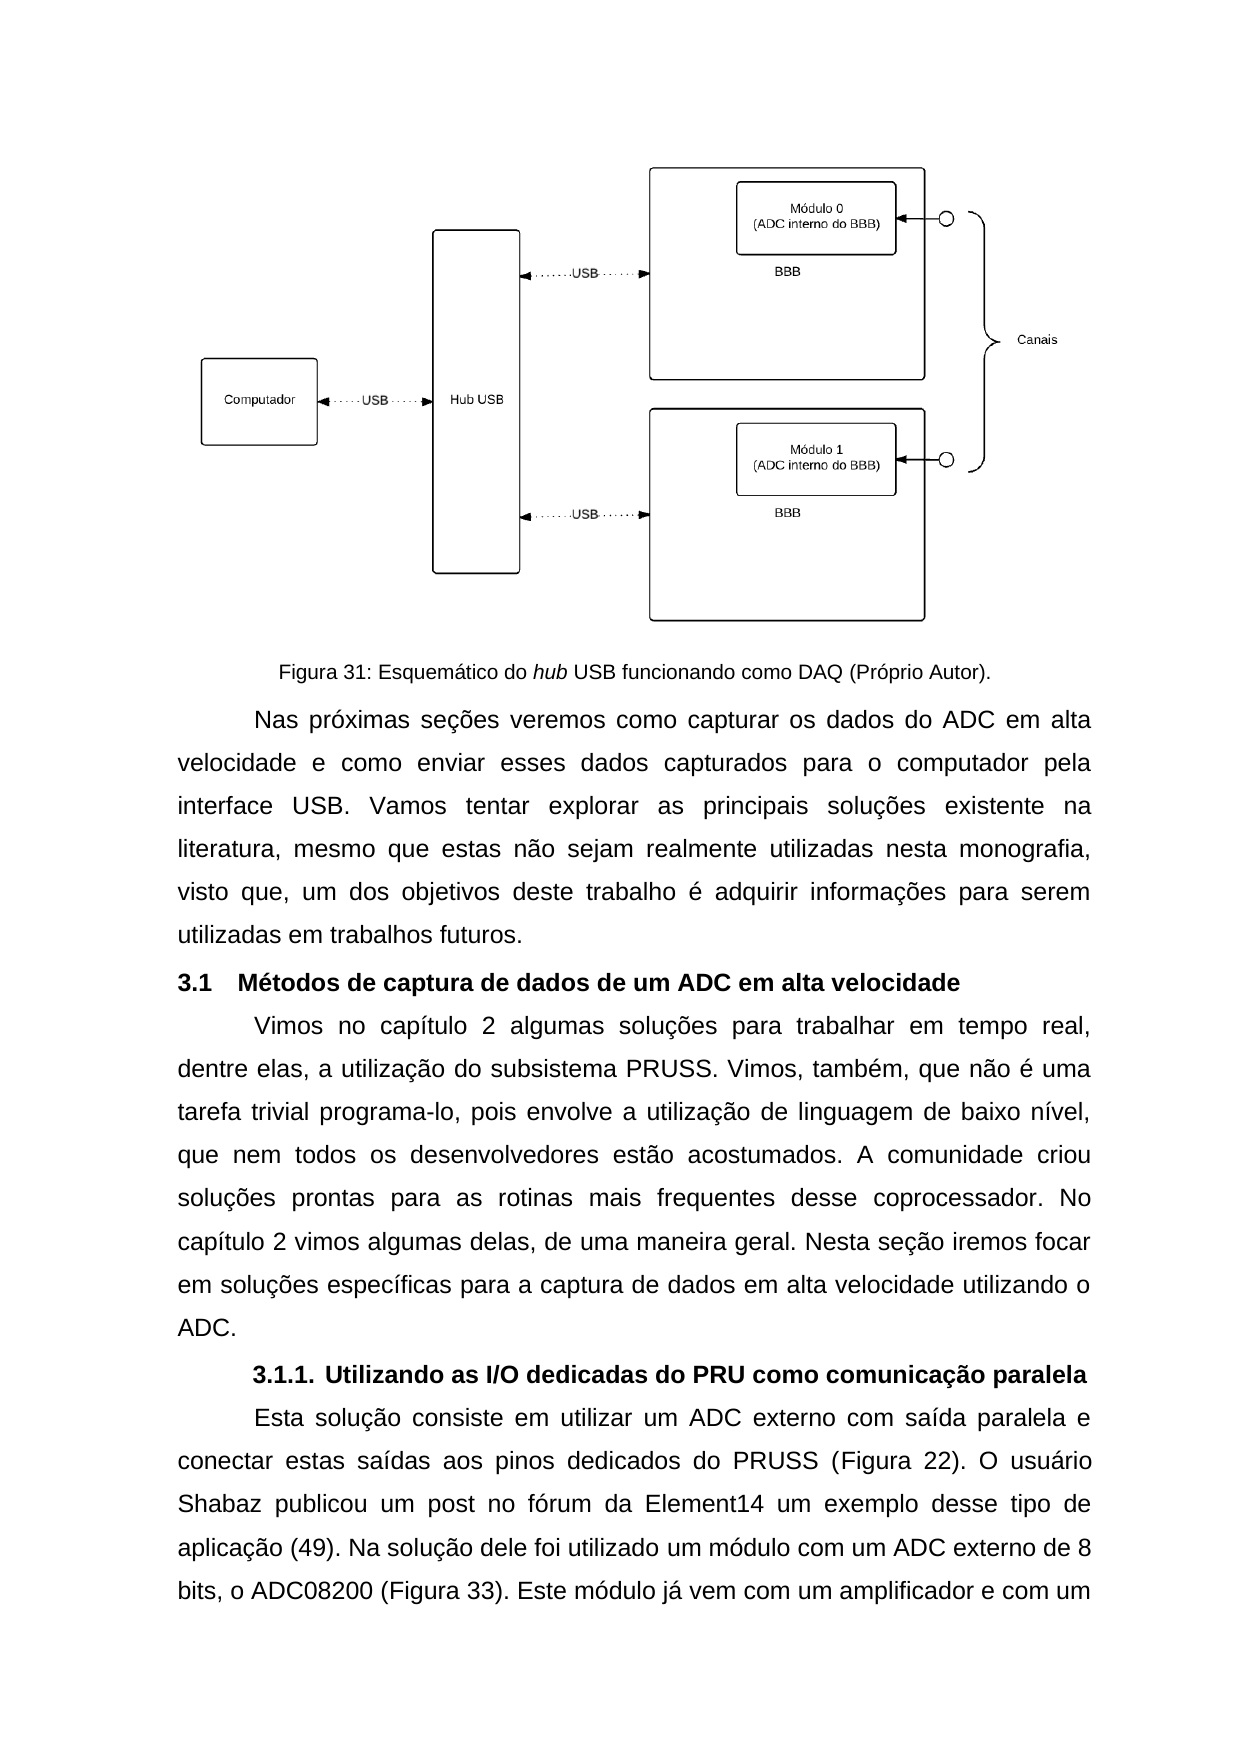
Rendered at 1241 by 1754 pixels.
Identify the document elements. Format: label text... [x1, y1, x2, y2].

subtitle Métodos de captura de dados de um ADC em alta velocidade [177, 968, 1092, 997]
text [177, 1403, 1092, 1604]
subtitle Utilizando as I/O dedicadas do PRU como comunicação paralela [252, 1360, 1092, 1389]
text Nas próximas seções veremos como capturar os dados do ADC em alta velocidade e como enviar esses dados capturados para o computador pela interface USB. Vamos tentar explorar as principais soluções existente na literatura, mesmo que estas não sejam realmente utilizadas nesta monografia, visto que, um dos objetivos deste trabalho é adquirir informações para serem utilizadas em trabalhos futuros. [177, 705, 1092, 949]
text Vimos no capítulo 2 algumas soluções para trabalhar em tempo real, dentre elas, a utilização do subsistema PRUSS. Vimos, também, que não é uma tarefa trivial programa-lo, pois envolve a utilização de linguagem de baixo nível, que nem todos os desenvolvedores estão acostumados. A comunidade criou soluções prontas para as rotinas mais frequentes desse coprocessador. No capítulo 2 vimos algumas delas, de uma maneira geral. Nesta seção iremos focar em soluções específicas para a captura de dados em alta velocidade utilizando o ADC. [177, 1011, 1092, 1342]
picture [196, 147, 1074, 640]
